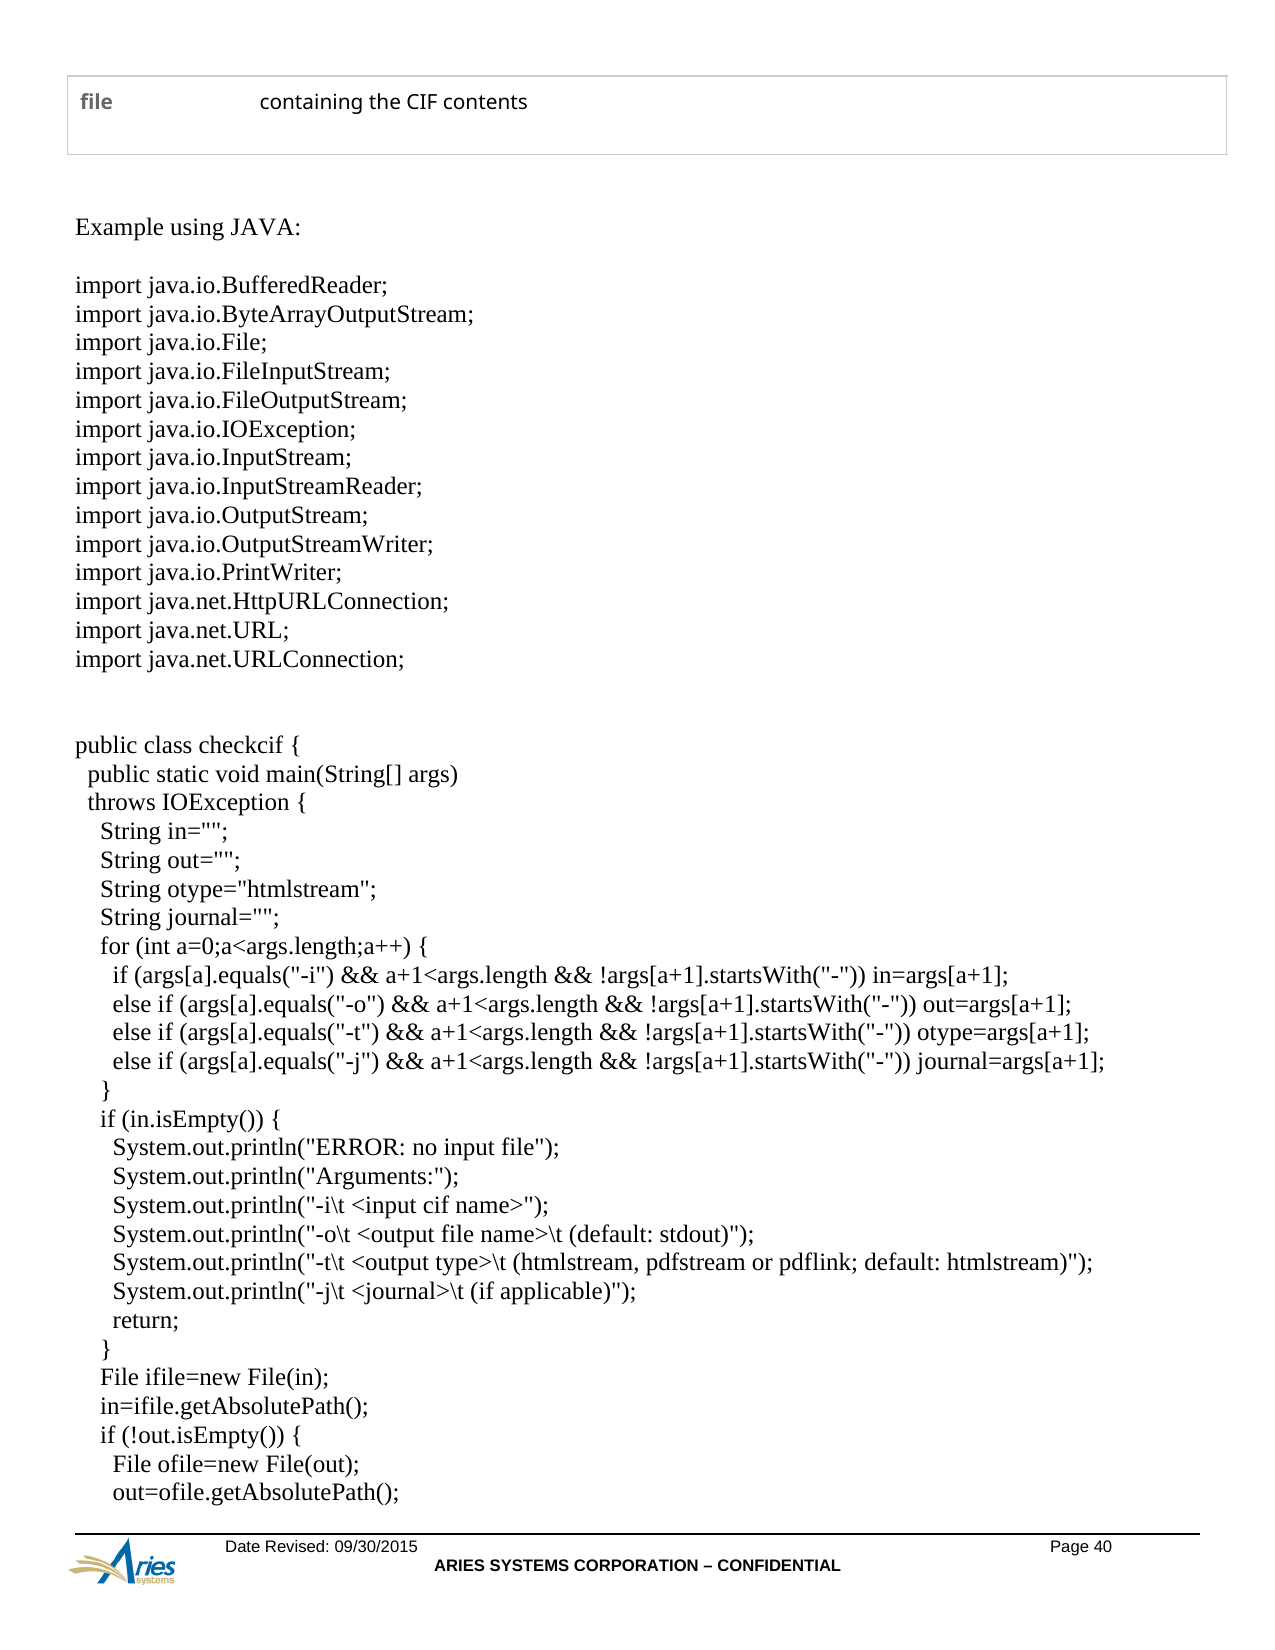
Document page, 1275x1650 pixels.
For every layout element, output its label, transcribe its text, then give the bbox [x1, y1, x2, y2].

text import java.io.InputStreamReader; [75, 471, 1200, 500]
text String journal=""; [75, 902, 1200, 931]
text import java.io.OutputStreamWriter; [75, 529, 1200, 557]
text System.out.println("-i\t <input cif name>"); [75, 1190, 1200, 1219]
text String in=""; [75, 816, 1200, 845]
text } [75, 1334, 1200, 1362]
text if (!out.isEmpty()) { [75, 1420, 1200, 1449]
text else if (args[a].equals("-t") && a+1<args.length && !args[a+1].startsWith("-")) otype=args[a+1]; [75, 1017, 1200, 1046]
text import java.io.IOException; [75, 414, 1200, 442]
text import java.io.ByteArrayOutputStream; [75, 299, 1200, 327]
text if (in.isEmpty()) { [75, 1104, 1200, 1132]
text import java.net.URL; [75, 615, 1200, 644]
text import java.io.PrintWriter; [75, 557, 1200, 586]
picture [68, 1538, 175, 1585]
text System.out.println("Arguments:"); [75, 1161, 1200, 1190]
text System.out.println("-o\t <output file name>\t (default: stdout)"); [75, 1219, 1200, 1247]
text import java.io.FileInputStream; [75, 356, 1200, 385]
text System.out.println("ERROR: no input file"); [75, 1132, 1200, 1161]
text for (int a=0;a<args.length;a++) { [75, 931, 1200, 960]
text return; [75, 1305, 1200, 1334]
text Example using JAVA: [75, 212, 1200, 241]
text System.out.println("-t\t <output type>\t (htmlstream, pdfstream or pdflink; default: htmlstream)"); [75, 1247, 1200, 1276]
text System.out.println("-j\t <journal>\t (if applicable)"); [75, 1276, 1200, 1305]
text File ofile=new File(out); [75, 1449, 1200, 1477]
text else if (args[a].equals("-o") && a+1<args.length && !args[a+1].startsWith("-")) out=args[a+1]; [75, 989, 1200, 1017]
text else if (args[a].equals("-j") && a+1<args.length && !args[a+1].startsWith("-")) journal=args[a+1]; [75, 1046, 1200, 1075]
text import java.net.HttpURLConnection; [75, 586, 1200, 615]
text import java.io.InputStream; [75, 442, 1200, 471]
text public static void main(String[] args) [75, 759, 1200, 787]
table_cell file [68, 77, 247, 153]
text String otype="htmlstream"; [75, 874, 1200, 902]
table_cell containing the CIF contents [247, 77, 1226, 153]
text out=ofile.getAbsolutePath(); [75, 1477, 1200, 1506]
text import java.io.FileOutputStream; [75, 385, 1200, 414]
text } [75, 1075, 1200, 1104]
text import java.io.OutputStream; [75, 500, 1200, 529]
text if (args[a].equals("-i") && a+1<args.length && !args[a+1].startsWith("-")) in=args[a+1]; [75, 960, 1200, 989]
text File ifile=new File(in); [75, 1362, 1200, 1391]
text import java.io.File; [75, 327, 1200, 356]
text in=ifile.getAbsolutePath(); [75, 1391, 1200, 1420]
text public class checkcif { [75, 730, 1200, 759]
text import java.io.BufferedReader; [75, 270, 1200, 299]
text String out=""; [75, 845, 1200, 874]
text throws IOException { [75, 787, 1200, 816]
text import java.net.URLConnection; [75, 644, 1200, 672]
